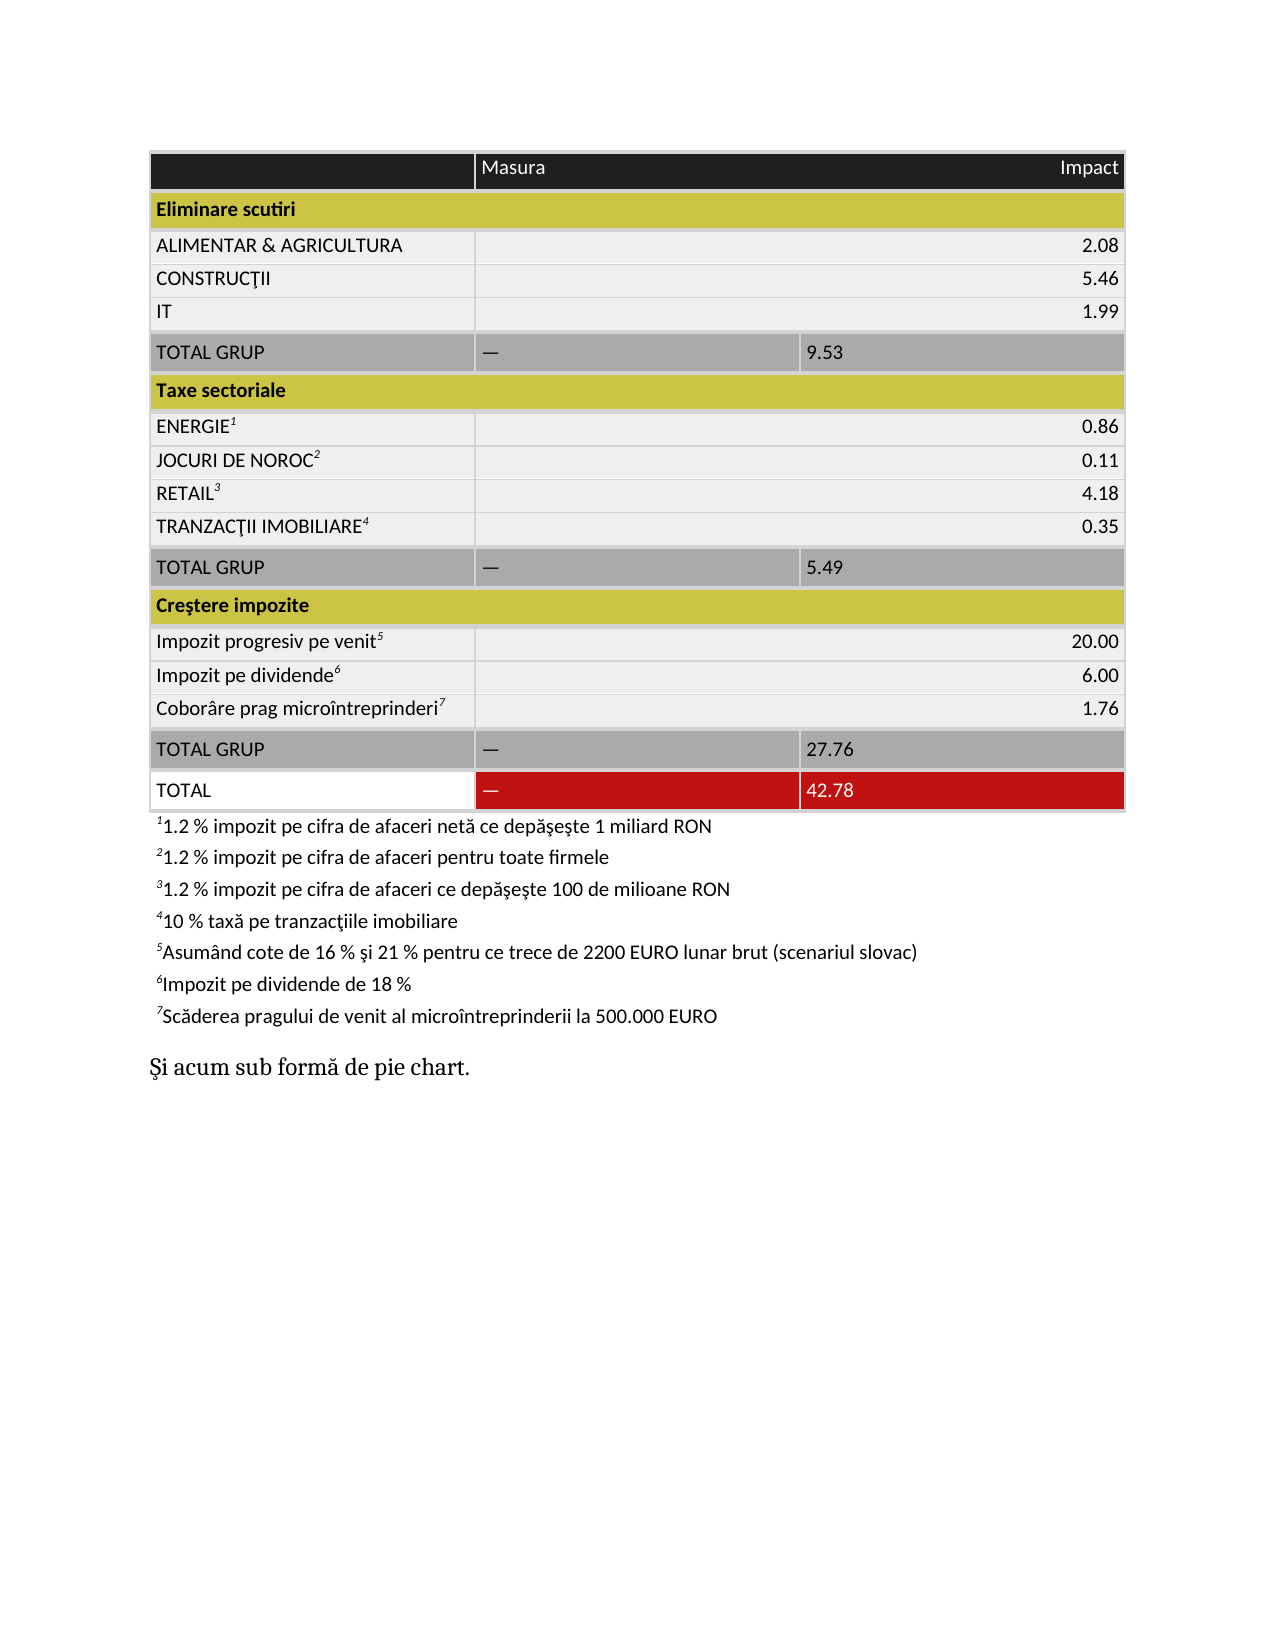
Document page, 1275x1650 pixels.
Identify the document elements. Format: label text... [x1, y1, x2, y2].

table_cell JOCURI DE NOROC2 [151, 447, 474, 478]
table_cell 5.49 [801, 549, 1124, 586]
table_cell Impozit progresiv pe venit5 [151, 629, 474, 660]
table_cell 0.35 [476, 513, 1124, 545]
table_cell — [476, 549, 799, 586]
table_cell Coborâre prag microîntreprinderi7 [151, 695, 474, 727]
table_cell TRANZACŢII IMOBILIARE4 [151, 513, 474, 545]
table_cell Impozit pe dividende6 [151, 662, 474, 693]
table_cell — [476, 731, 799, 768]
table_cell 0.11 [476, 447, 1124, 478]
table_cell 0.86 [476, 414, 1124, 445]
table_cell ALIMENTAR & AGRICULTURA [151, 232, 474, 263]
table_cell 21.2 % impozit pe cifra de afaceri pentru toate firmele [150, 845, 1125, 876]
table_cell 6Impozit pe dividende de 18 % [150, 971, 1125, 1003]
table_cell 31.2 % impozit pe cifra de afaceri ce depăşeşte 100 de milioane RON [150, 876, 1125, 908]
table_cell 2.08 [476, 232, 1124, 263]
text Şi acum sub formă de pie chart. [150, 1053, 1125, 1082]
table_cell 7Scăderea pragului de venit al microîntreprinderii la 500.000 EURO [150, 1003, 1125, 1034]
table_cell TOTAL GRUP [151, 731, 474, 768]
table_cell 1.76 [476, 695, 1124, 727]
table_cell 5Asumând cote de 16 % şi 21 % pentru ce trece de 2200 EURO lunar brut (scenariul slovac) [150, 940, 1125, 971]
table_cell 9.53 [801, 334, 1124, 371]
table_cell 6.00 [476, 662, 1124, 693]
table_header [151, 154, 474, 189]
table_cell ENERGIE1 [151, 414, 474, 445]
table_cell 410 % taxă pe tranzacţiile imobiliare [150, 908, 1125, 939]
table_cell Creştere impozite [151, 590, 1124, 624]
table_header Masura [476, 154, 800, 189]
table_cell 5.46 [476, 265, 1124, 297]
table_cell 11.2 % impozit pe cifra de afaceri netă ce depăşeşte 1 miliard RON [150, 813, 1125, 844]
table_header Impact [800, 154, 1124, 189]
table_cell 20.00 [476, 629, 1124, 660]
table_cell 42.78 [801, 772, 1124, 809]
table_cell — [476, 334, 799, 371]
table_cell TOTAL GRUP [151, 549, 474, 586]
table_cell RETAIL3 [151, 480, 474, 512]
table_cell 1.99 [476, 298, 1124, 330]
table_cell IT [151, 298, 474, 330]
table_cell TOTAL GRUP [151, 334, 474, 371]
table_cell Eliminare scutiri [151, 193, 1124, 228]
table_cell — [476, 772, 799, 809]
table_cell Taxe sectoriale [151, 375, 1124, 409]
table_cell 27.76 [801, 731, 1124, 768]
table_cell 4.18 [476, 480, 1124, 512]
table_cell CONSTRUCŢII [151, 265, 474, 297]
table_cell TOTAL [151, 772, 474, 809]
